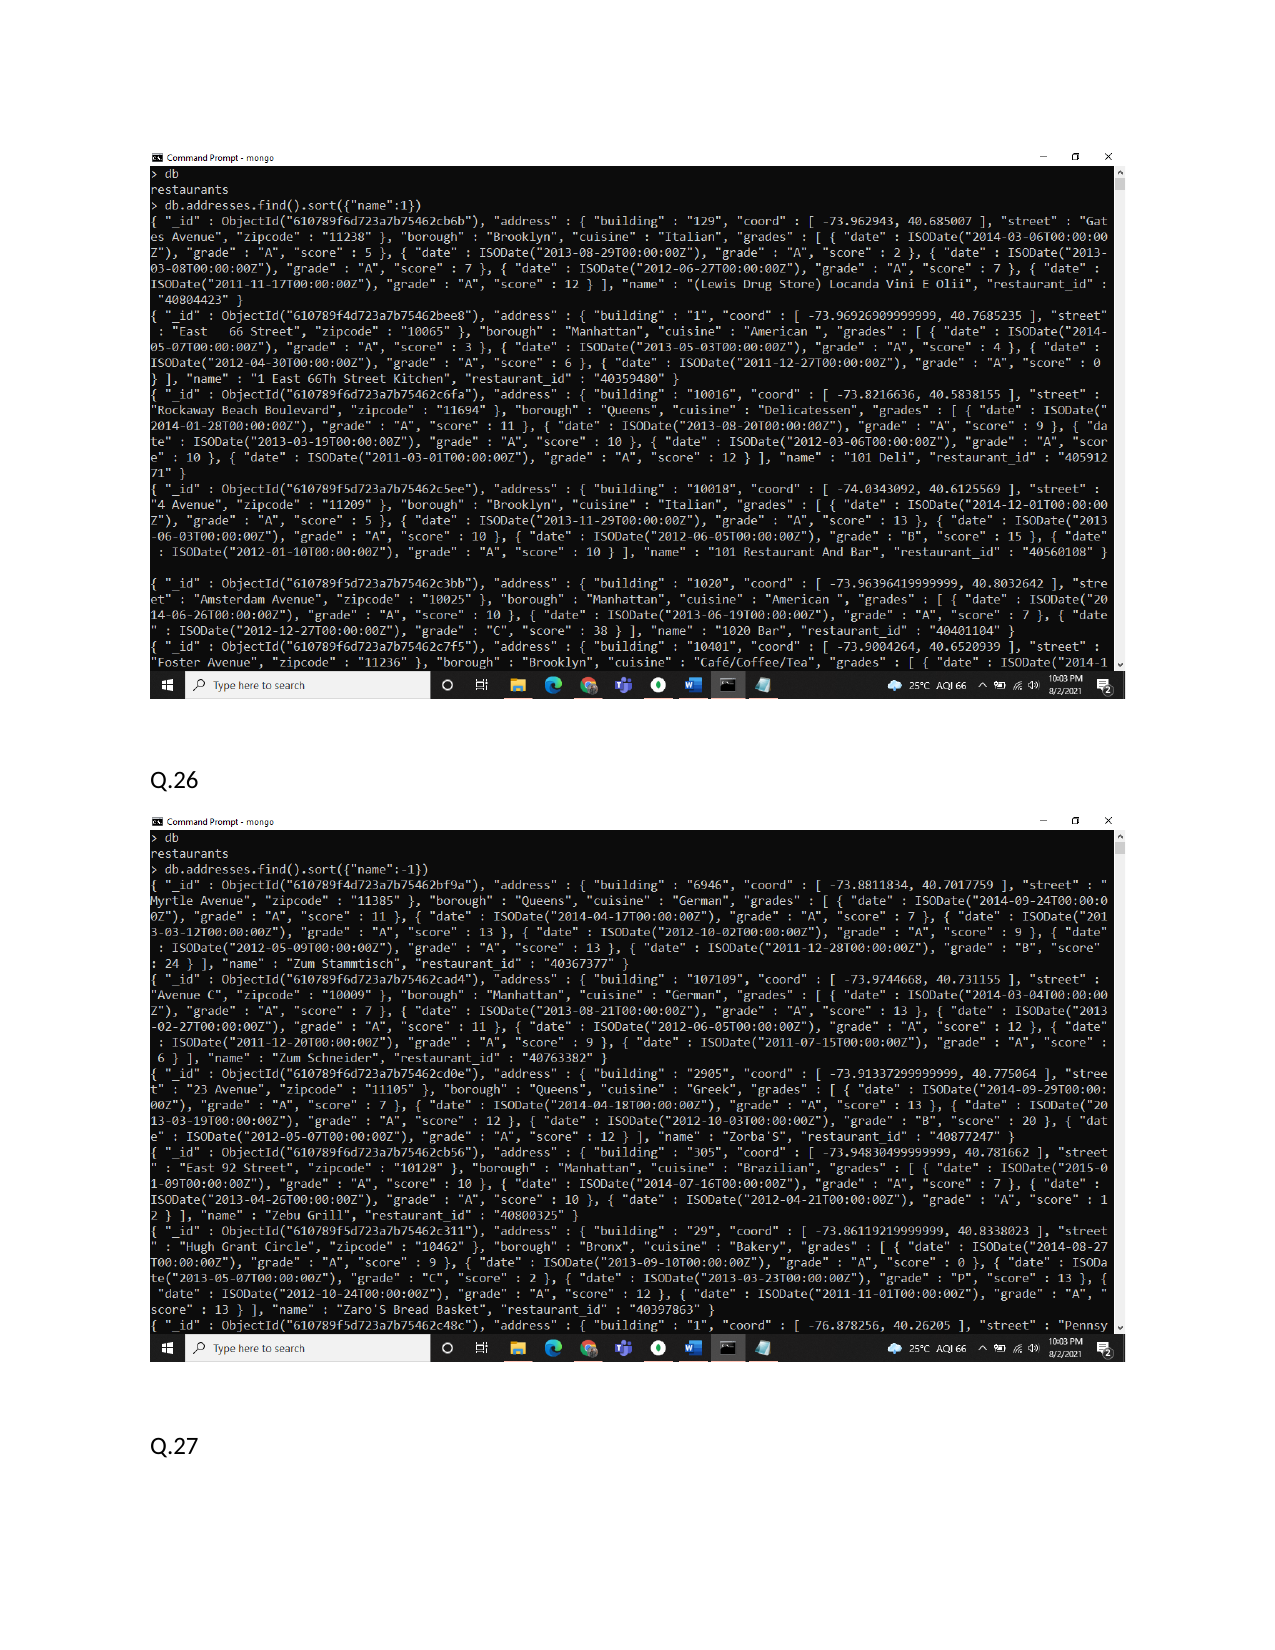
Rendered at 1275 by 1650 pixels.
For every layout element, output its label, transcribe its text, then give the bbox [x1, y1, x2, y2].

picture [150, 813, 1125, 1362]
picture [150, 150, 1125, 699]
text Q.27 [150, 1430, 1125, 1461]
text Q.26 [150, 764, 1125, 794]
